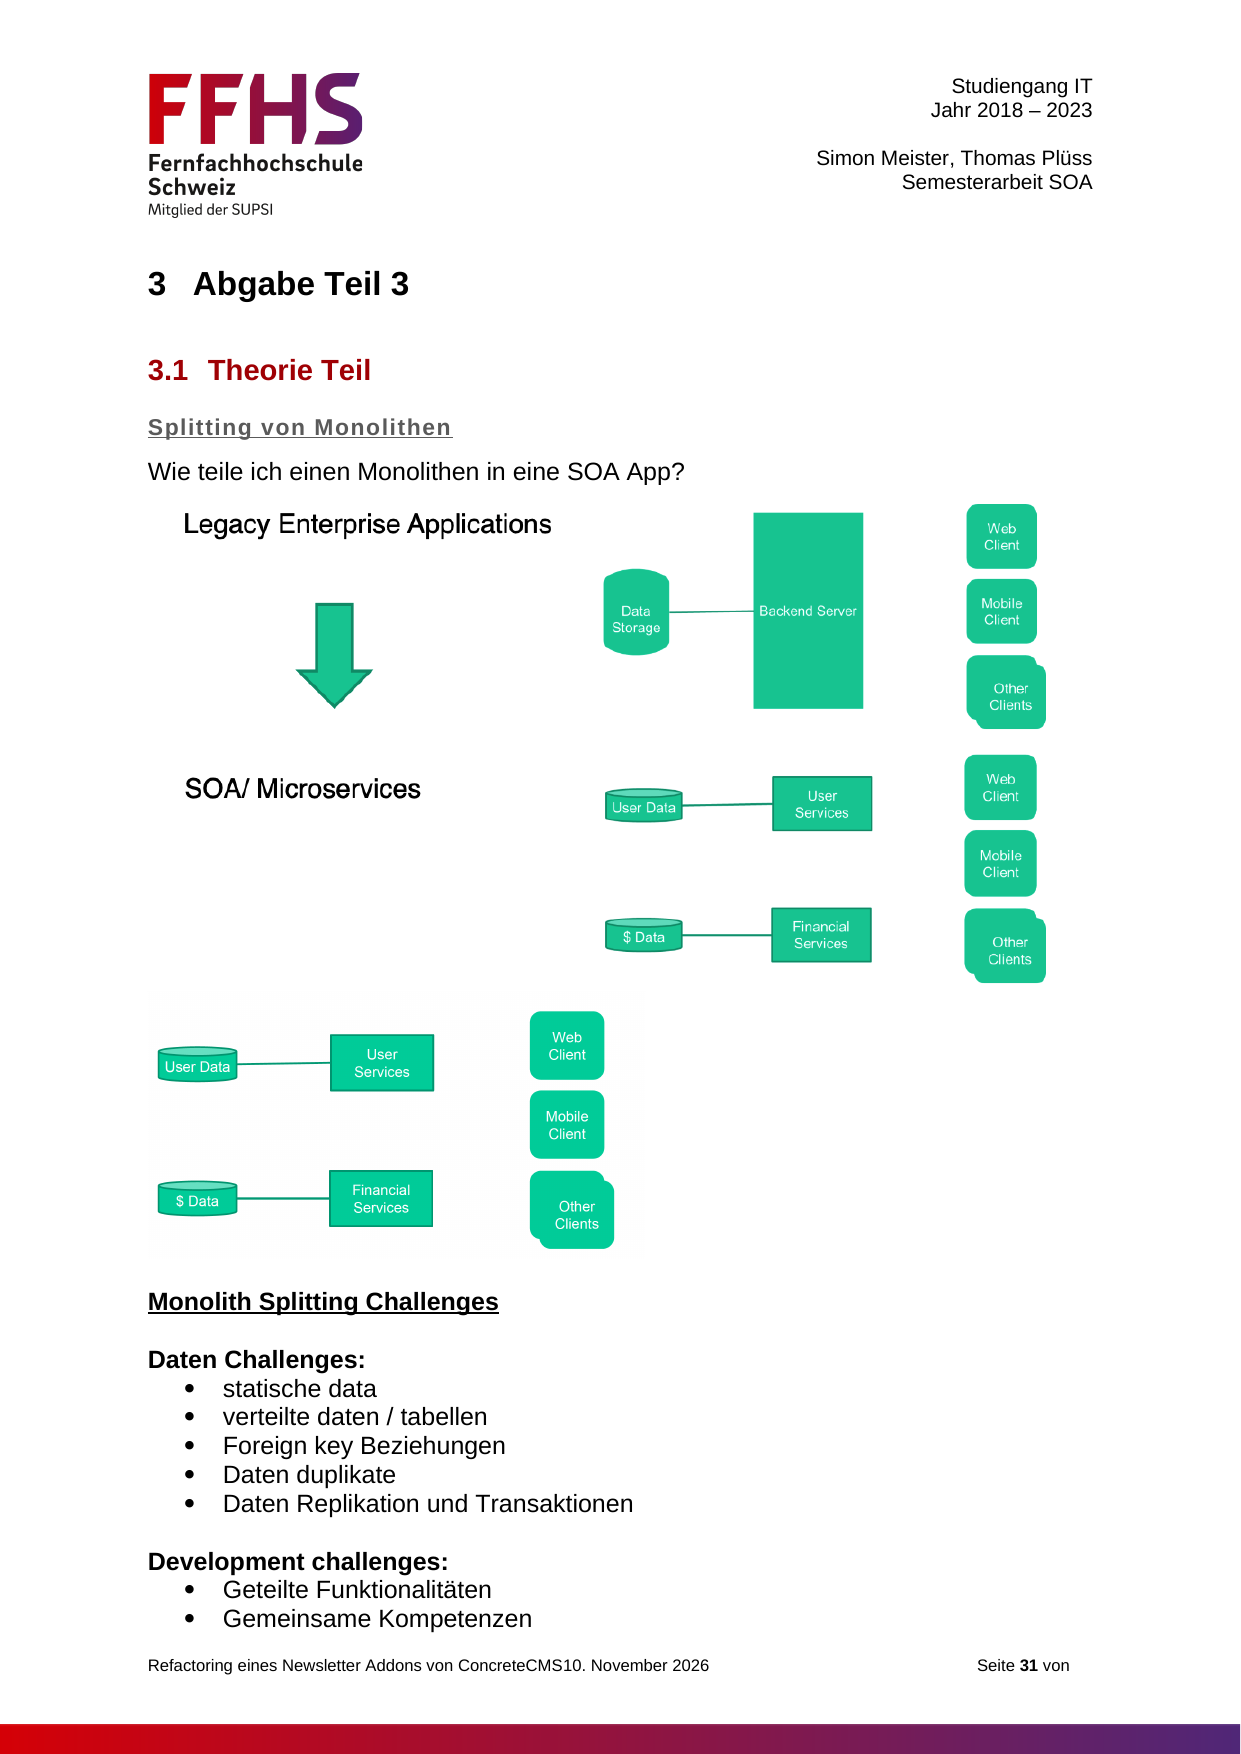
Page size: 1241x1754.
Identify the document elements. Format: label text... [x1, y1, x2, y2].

text Wie teile ich einen Monolithen in eine SOA App? [148, 457, 1092, 486]
subtitle Theorie Teil [148, 353, 1092, 386]
picture [147, 485, 1088, 1259]
list Daten Replikation und Transaktionen [185, 1489, 1092, 1518]
text Monolith Splitting Challenges [148, 1287, 1092, 1316]
text Development challenges: [148, 1547, 1092, 1575]
list Daten duplikate [185, 1460, 1092, 1489]
subtitle Abgabe Teil 3 [148, 264, 1092, 303]
list Gemeinsame Kompetenzen [185, 1604, 1092, 1633]
picture [148, 73, 363, 218]
picture [0, 1724, 1241, 1754]
list Geteilte Funktionalitäten [185, 1575, 1092, 1604]
list statische data [185, 1373, 1092, 1402]
list verteilte daten / tabellen [185, 1402, 1092, 1431]
subtitle Splitting von Monolithen [148, 414, 1092, 440]
list Foreign key Beziehungen [185, 1431, 1092, 1460]
text Daten Challenges: [148, 1345, 1092, 1373]
